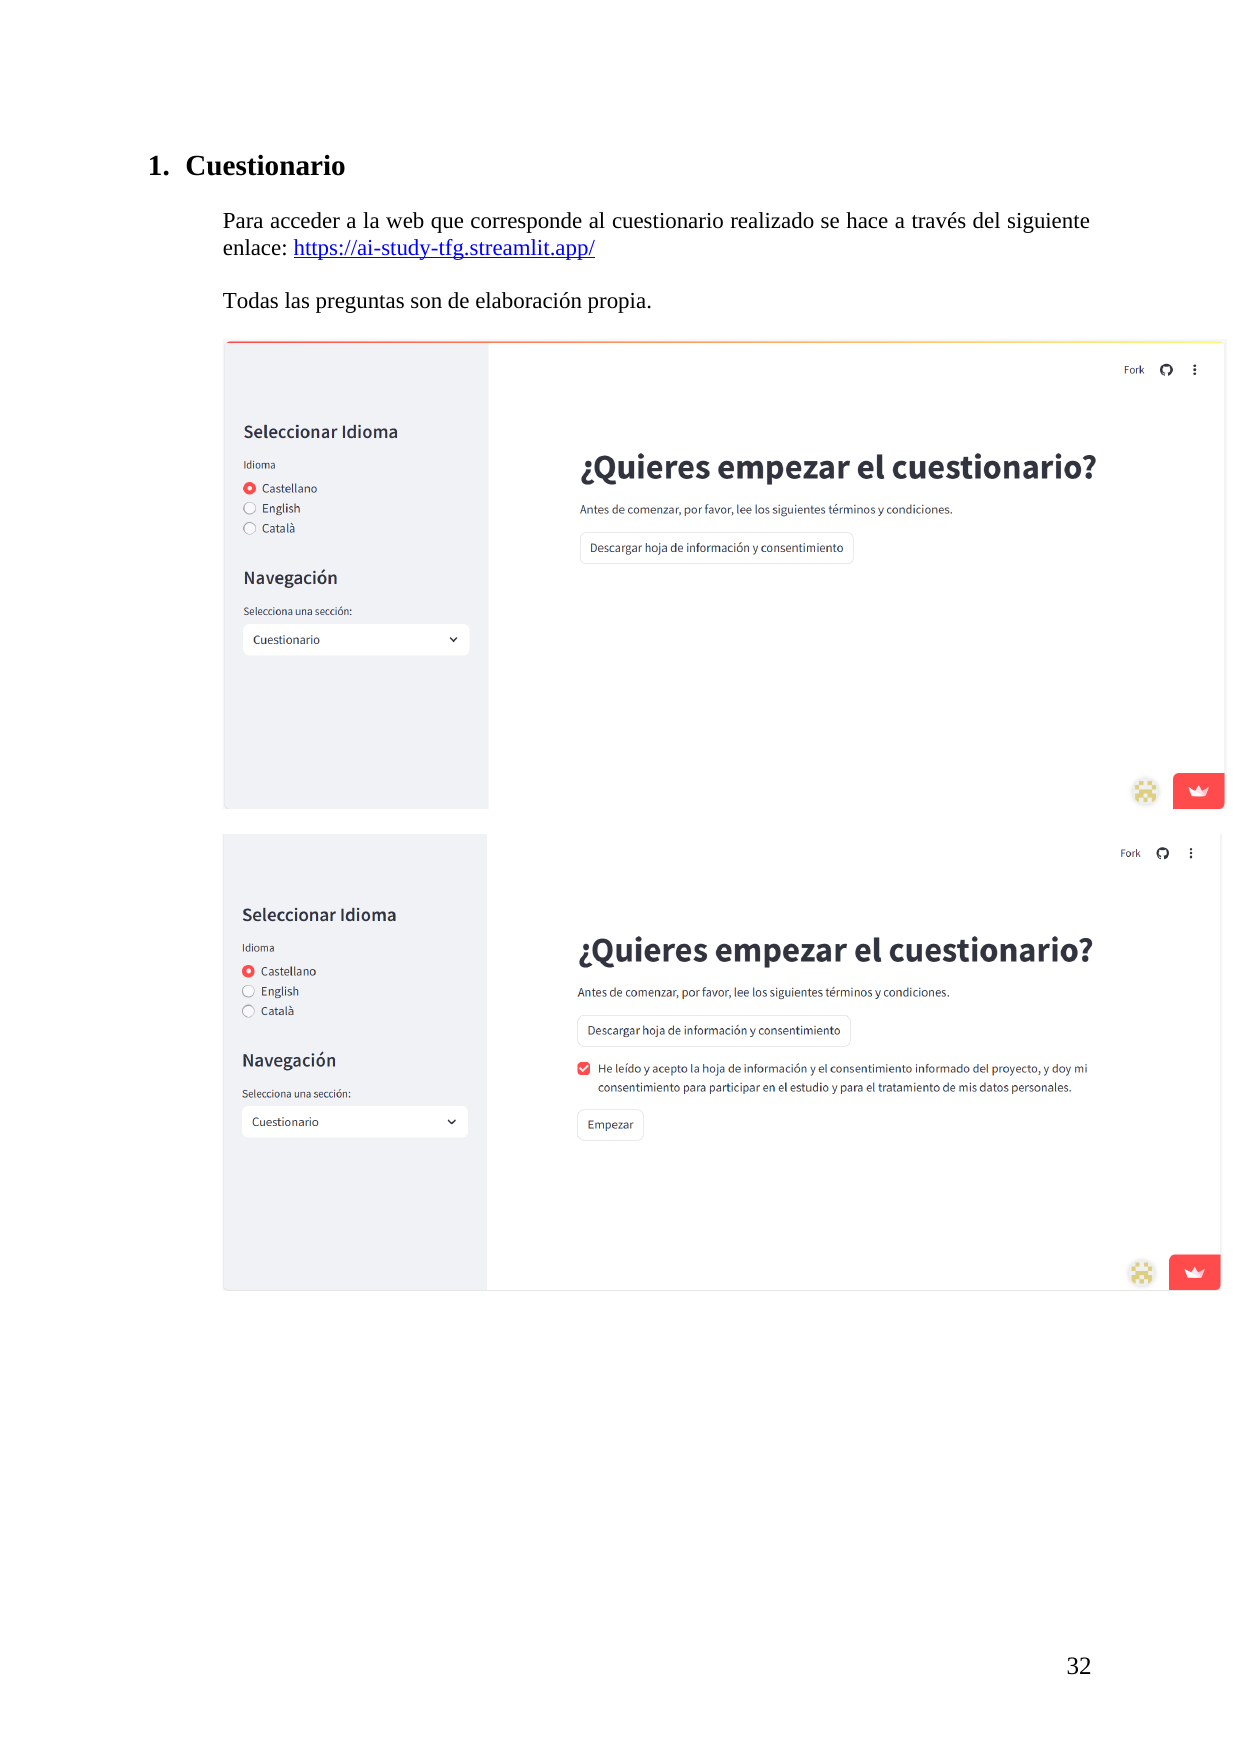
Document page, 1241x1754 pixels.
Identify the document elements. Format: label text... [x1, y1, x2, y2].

picture [222, 339, 1227, 809]
list Cuestionario [148, 148, 1091, 181]
text Para acceder a la web que corresponde al cuestionario realizado se hace a través del siguiente enlace: https://ai-study-tfg.streamlit.app/ [223, 208, 1091, 260]
picture [222, 834, 1223, 1291]
text Todas las preguntas son de elaboración propia. [223, 287, 1091, 313]
